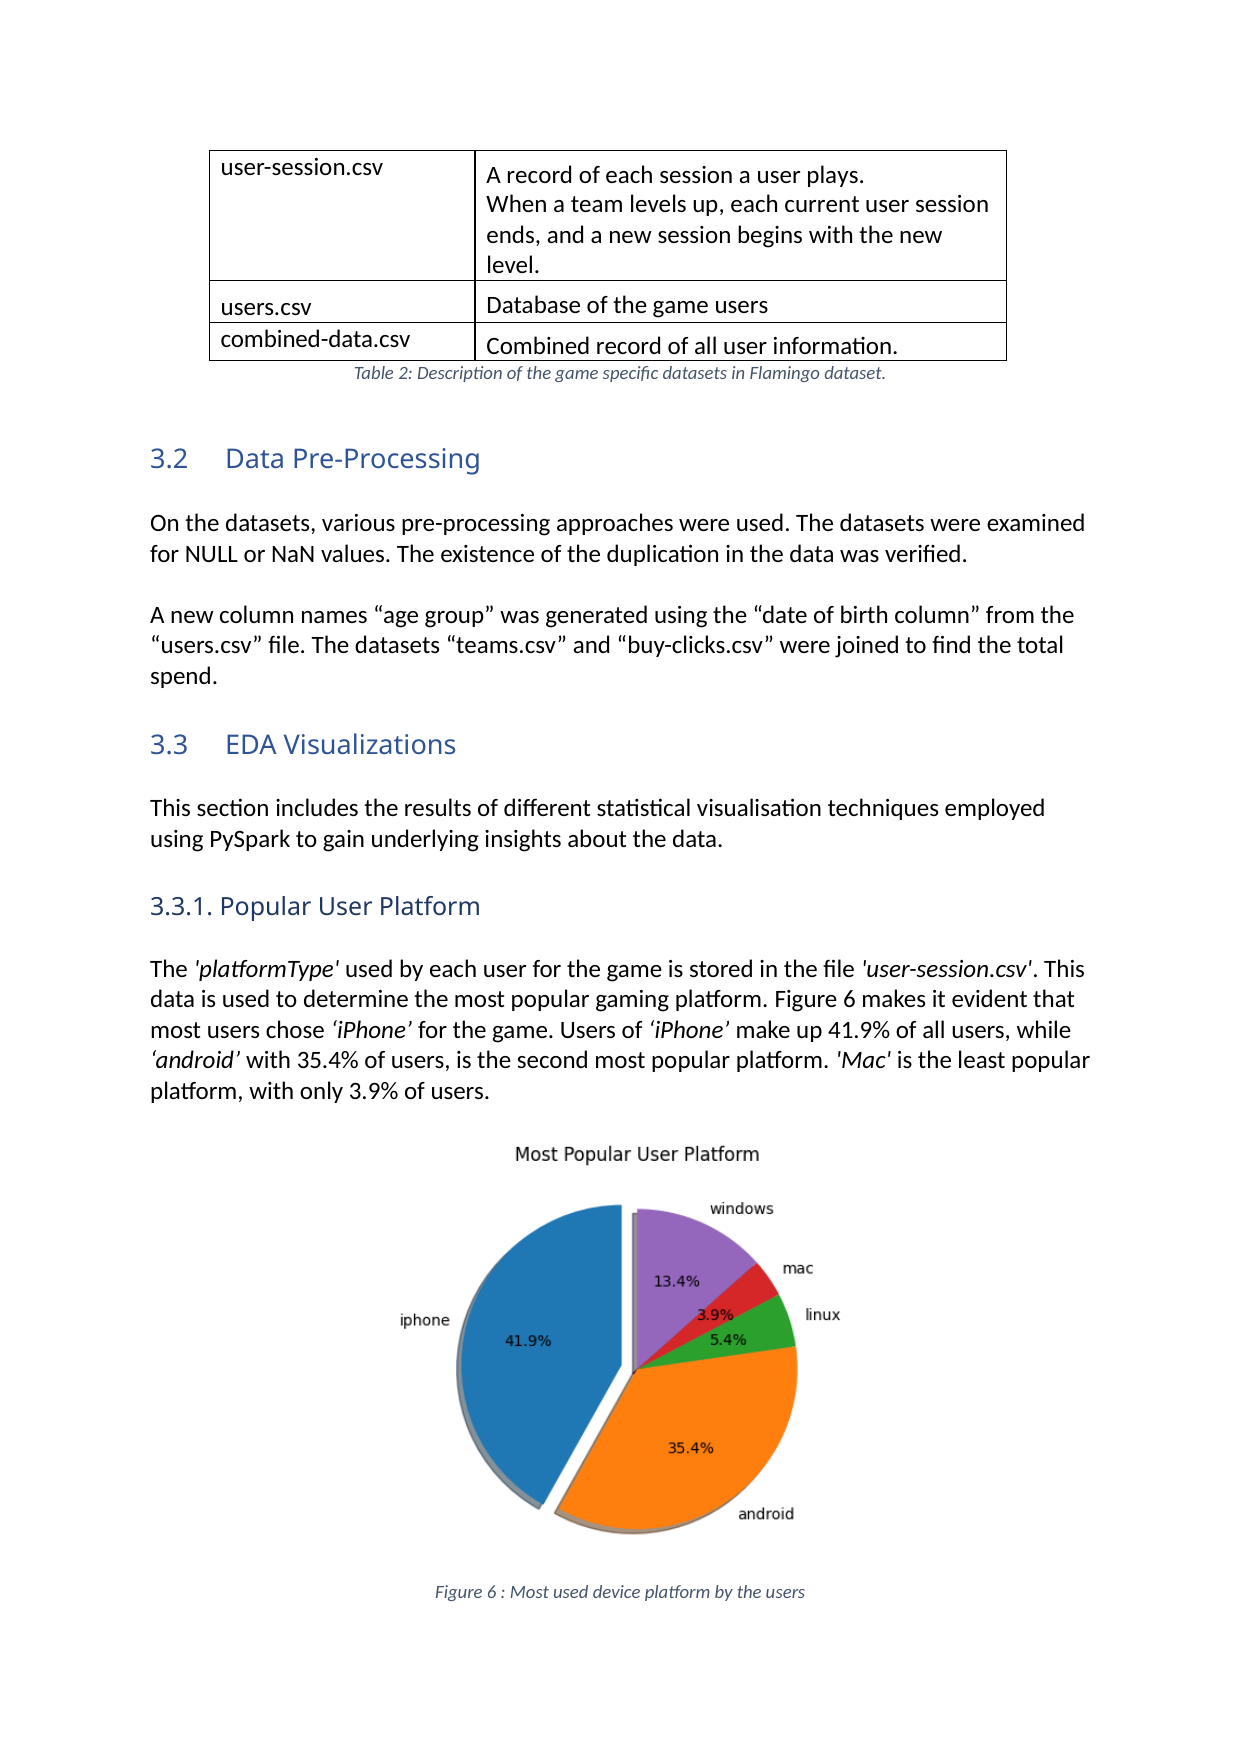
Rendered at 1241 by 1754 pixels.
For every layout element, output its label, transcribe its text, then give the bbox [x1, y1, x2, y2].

table_cell Database of the game users [476, 281, 1006, 322]
table_cell user-session.csv [210, 151, 474, 280]
text This section includes the results of different statistical visualisation techniques employed using PySpark to gain underlying insights about the data. [150, 792, 1090, 853]
text A new column names “age group” was generated using the “date of birth column” from the “users.csv” file. The datasets “teams.csv” and “buy-clicks.csv” were joined to find the total spend. [150, 599, 1090, 690]
subtitle 3.3.1. Popular User Platform [150, 888, 1090, 922]
text On the datasets, various pre-processing approaches were used. The datasets were examined for NULL or NaN values. The existence of the duplication in the data was verified. [150, 507, 1090, 568]
text The 'platformType' used by each user for the game is stored in the file 'user-session.csv'. This data is used to determine the most popular gaming platform. Figure 6 makes it evident that most users chose ‘iPhone’ for the game. Users of ‘iPhone’ make up 41.9% of all users, while ‘android’ with 35.4% of users, is the second most popular platform. 'Mac' is the least popular platform, with only 3.9% of users. [150, 953, 1090, 1105]
table_cell A record of each session a user plays. When a team levels up, each current user session ends, and a new session begins with the new level. [476, 151, 1006, 280]
table_cell Combined record of all user information. [476, 323, 1006, 360]
picture [389, 1136, 852, 1580]
subtitle EDA Visualizations [150, 725, 1090, 762]
table_cell combined-data.csv [210, 323, 474, 360]
subtitle Data Pre-Processing [150, 440, 1090, 477]
table_cell users.csv [210, 281, 474, 322]
